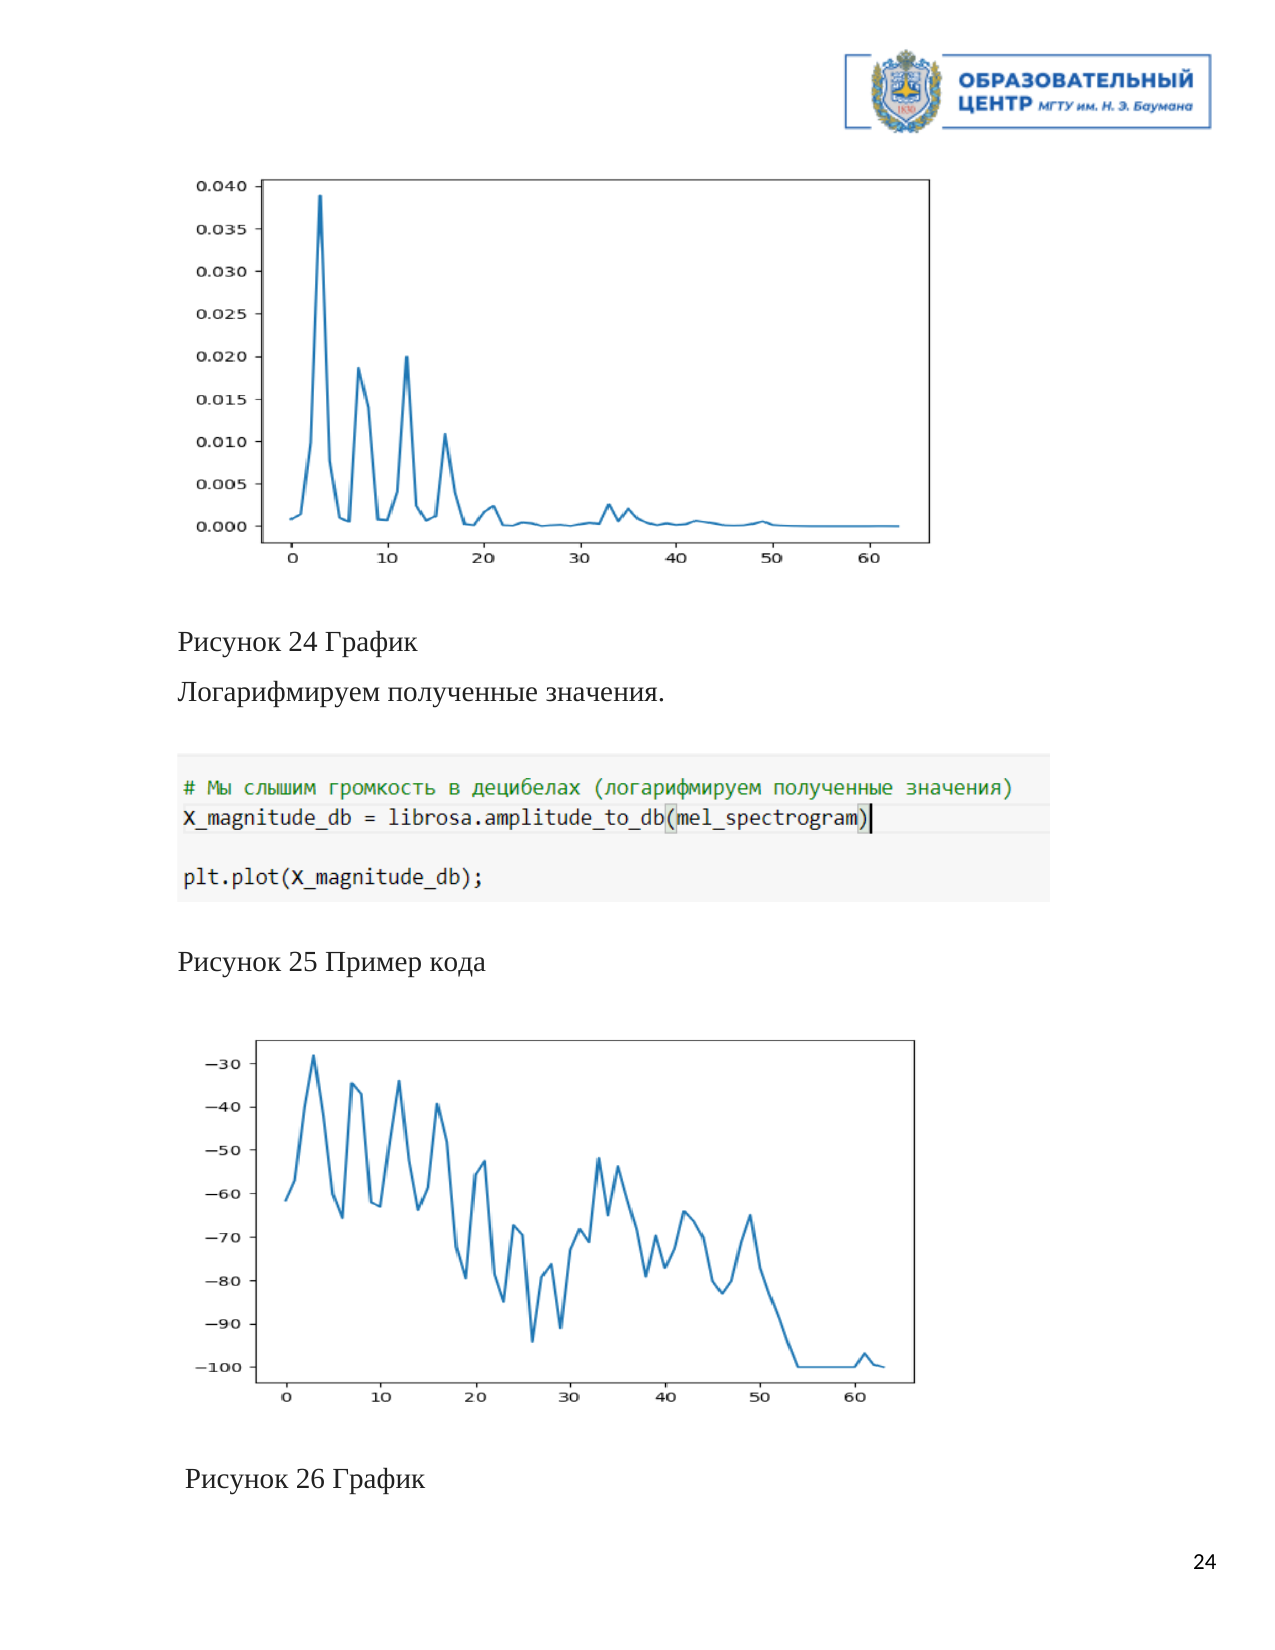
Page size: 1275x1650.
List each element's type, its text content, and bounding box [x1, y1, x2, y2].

picture [814, 26, 1262, 149]
picture [177, 1023, 1000, 1418]
text Рисунок 24 График [177, 624, 1216, 658]
text Рисунок 26 График [177, 1461, 1216, 1494]
text Рисунок 25 Пример кода [177, 944, 1216, 978]
picture [177, 162, 954, 581]
text Логарифмируем полученные значения. [177, 674, 1216, 708]
picture [177, 753, 1050, 902]
